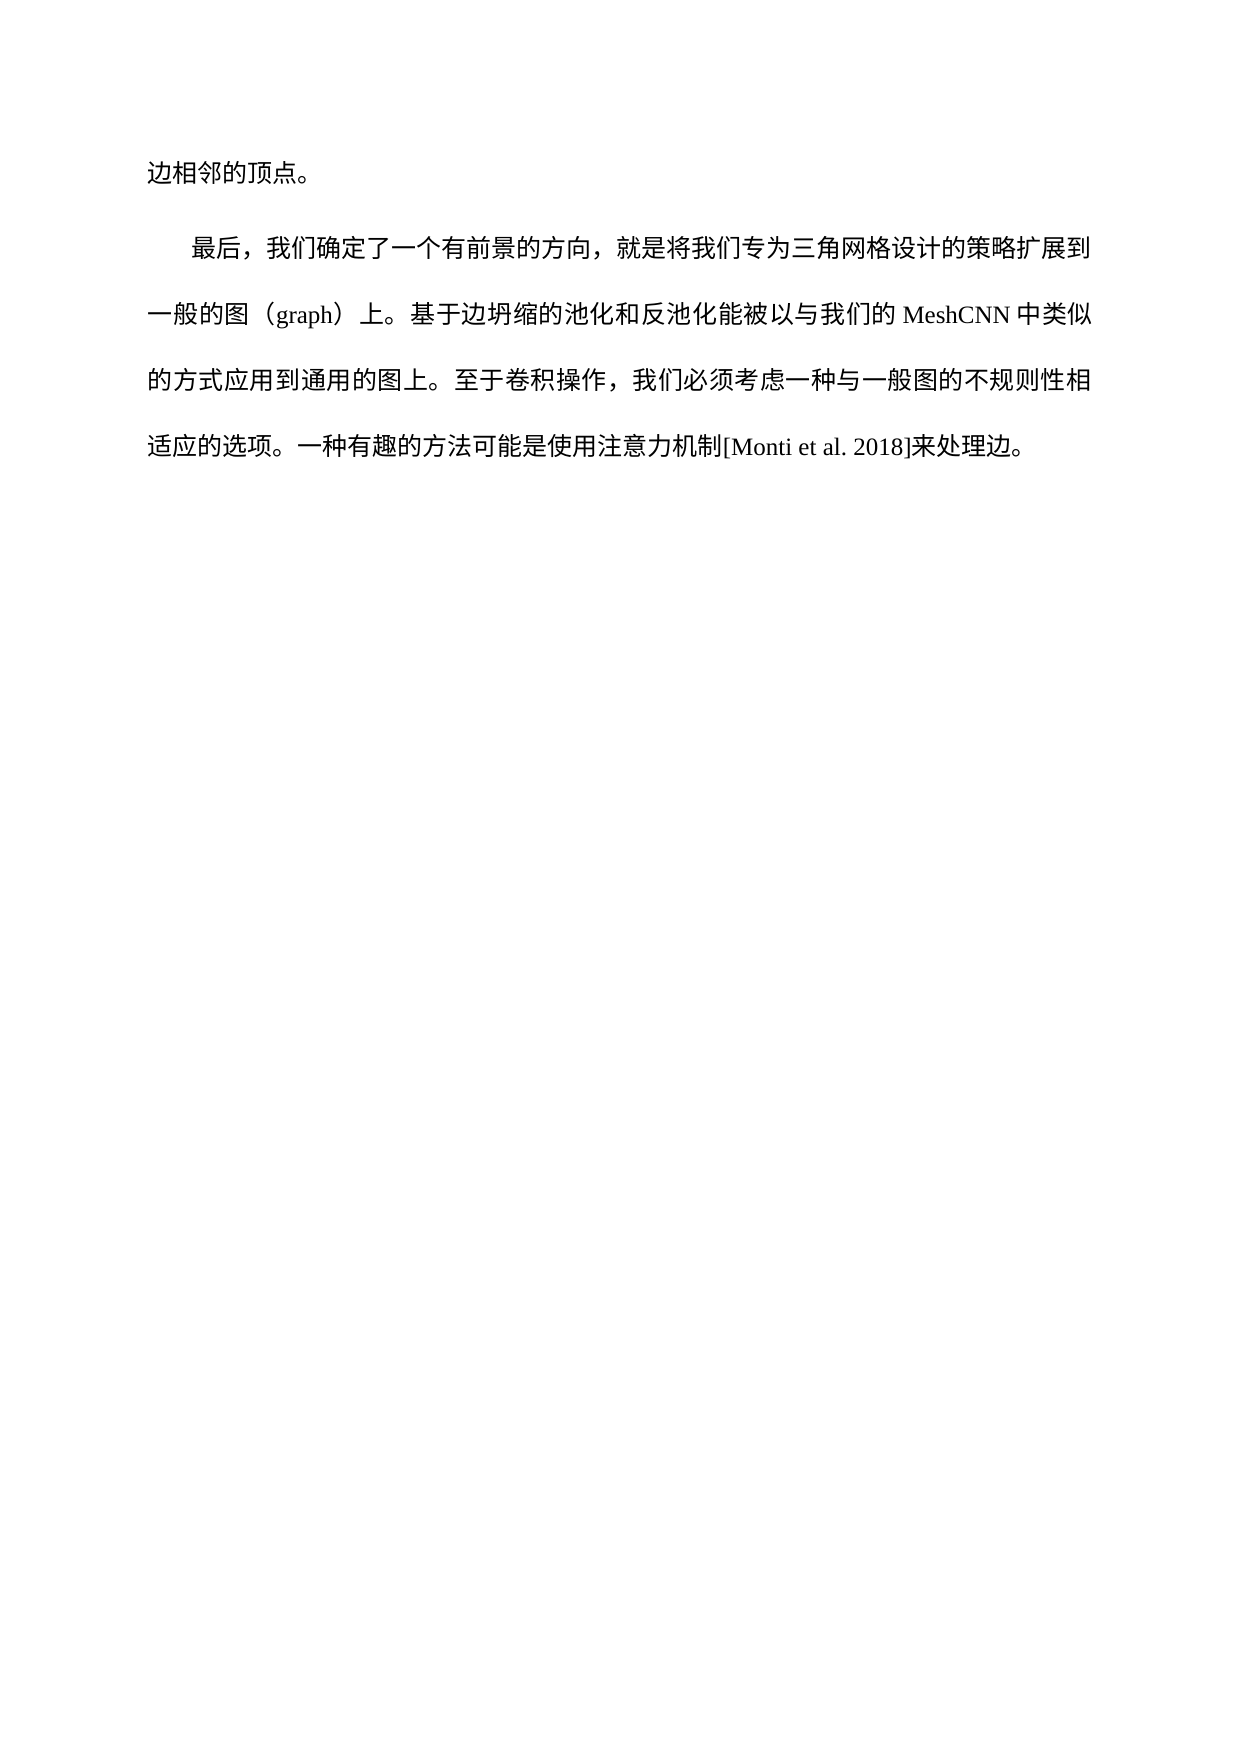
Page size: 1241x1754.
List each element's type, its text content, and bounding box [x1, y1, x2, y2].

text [148, 150, 1092, 194]
text 最后，我们确定了一个有前景的方向，就是将我们专为三角网格设计的策略扩展到一般的图（graph）上。基于边坍缩的池化和反池化能被以与我们的MeshCNN中类似的方式应用到通用的图上。至于卷积操作，我们必须考虑一种与一般图的不规则性相适应的选项。一种有趣的方法可能是使用注意力机制[Monti et al. 2018]来处理边。 [148, 224, 1092, 467]
